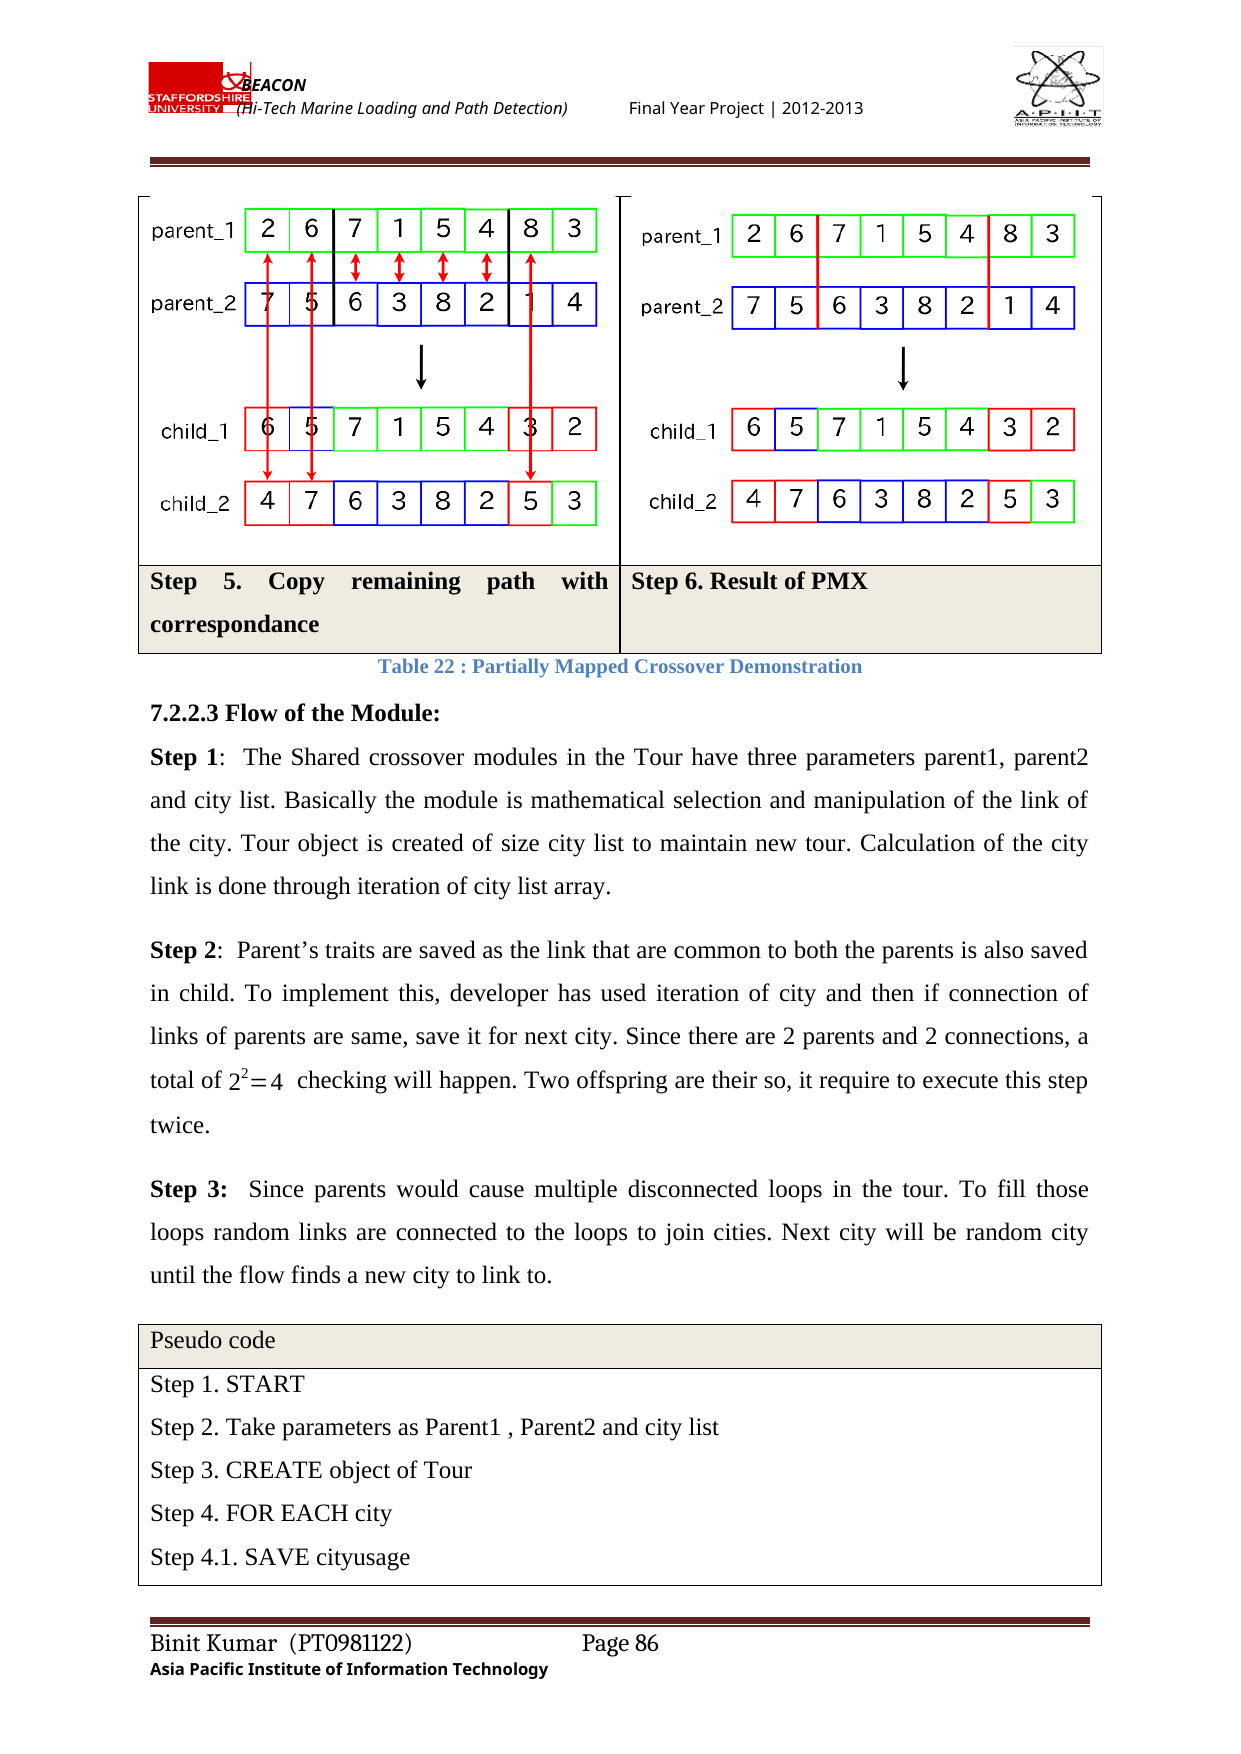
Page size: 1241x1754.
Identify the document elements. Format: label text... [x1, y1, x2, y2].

table_cell [621, 197, 1101, 565]
subtitle 7.2.2.3 Flow of the Module: [150, 698, 1090, 727]
text Step 3: Since parents would cause multiple disconnected loops in the tour. To fill those loops random links are connected to the loops to join cities. Next city will be random city until the flow finds a new city to link to. [150, 1174, 1090, 1289]
text Step 1: The Shared crossover modules in the Tour have three parameters parent1, parent2 and city list. Basically the module is mathematical selection and manipulation of the link of the city. Tour object is created of size city list to maintain new tour. Calculation of the city link is done through iteration of city list array. [150, 742, 1090, 900]
picture [150, 196, 616, 552]
table_cell Step 6. Result of PMX [621, 566, 1101, 653]
text Step 2: Parent’s traits are saved as the link that are common to both the parents is also saved in child. To implement this, developer has used iteration of city and then if connection of links of parents are same, save it for next city. Since there are 2 parents and 2 connections, a total of checking will happen. Two offspring are their so, it require to execute this step twice. [150, 935, 1090, 1139]
picture [631, 196, 1093, 540]
table_cell Step 5. Copy remaining path with correspondance [139, 566, 619, 653]
picture [148, 62, 252, 113]
table_header Pseudo code [139, 1325, 1101, 1368]
picture [1012, 46, 1104, 127]
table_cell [139, 1369, 1101, 1585]
table_cell [139, 197, 619, 565]
